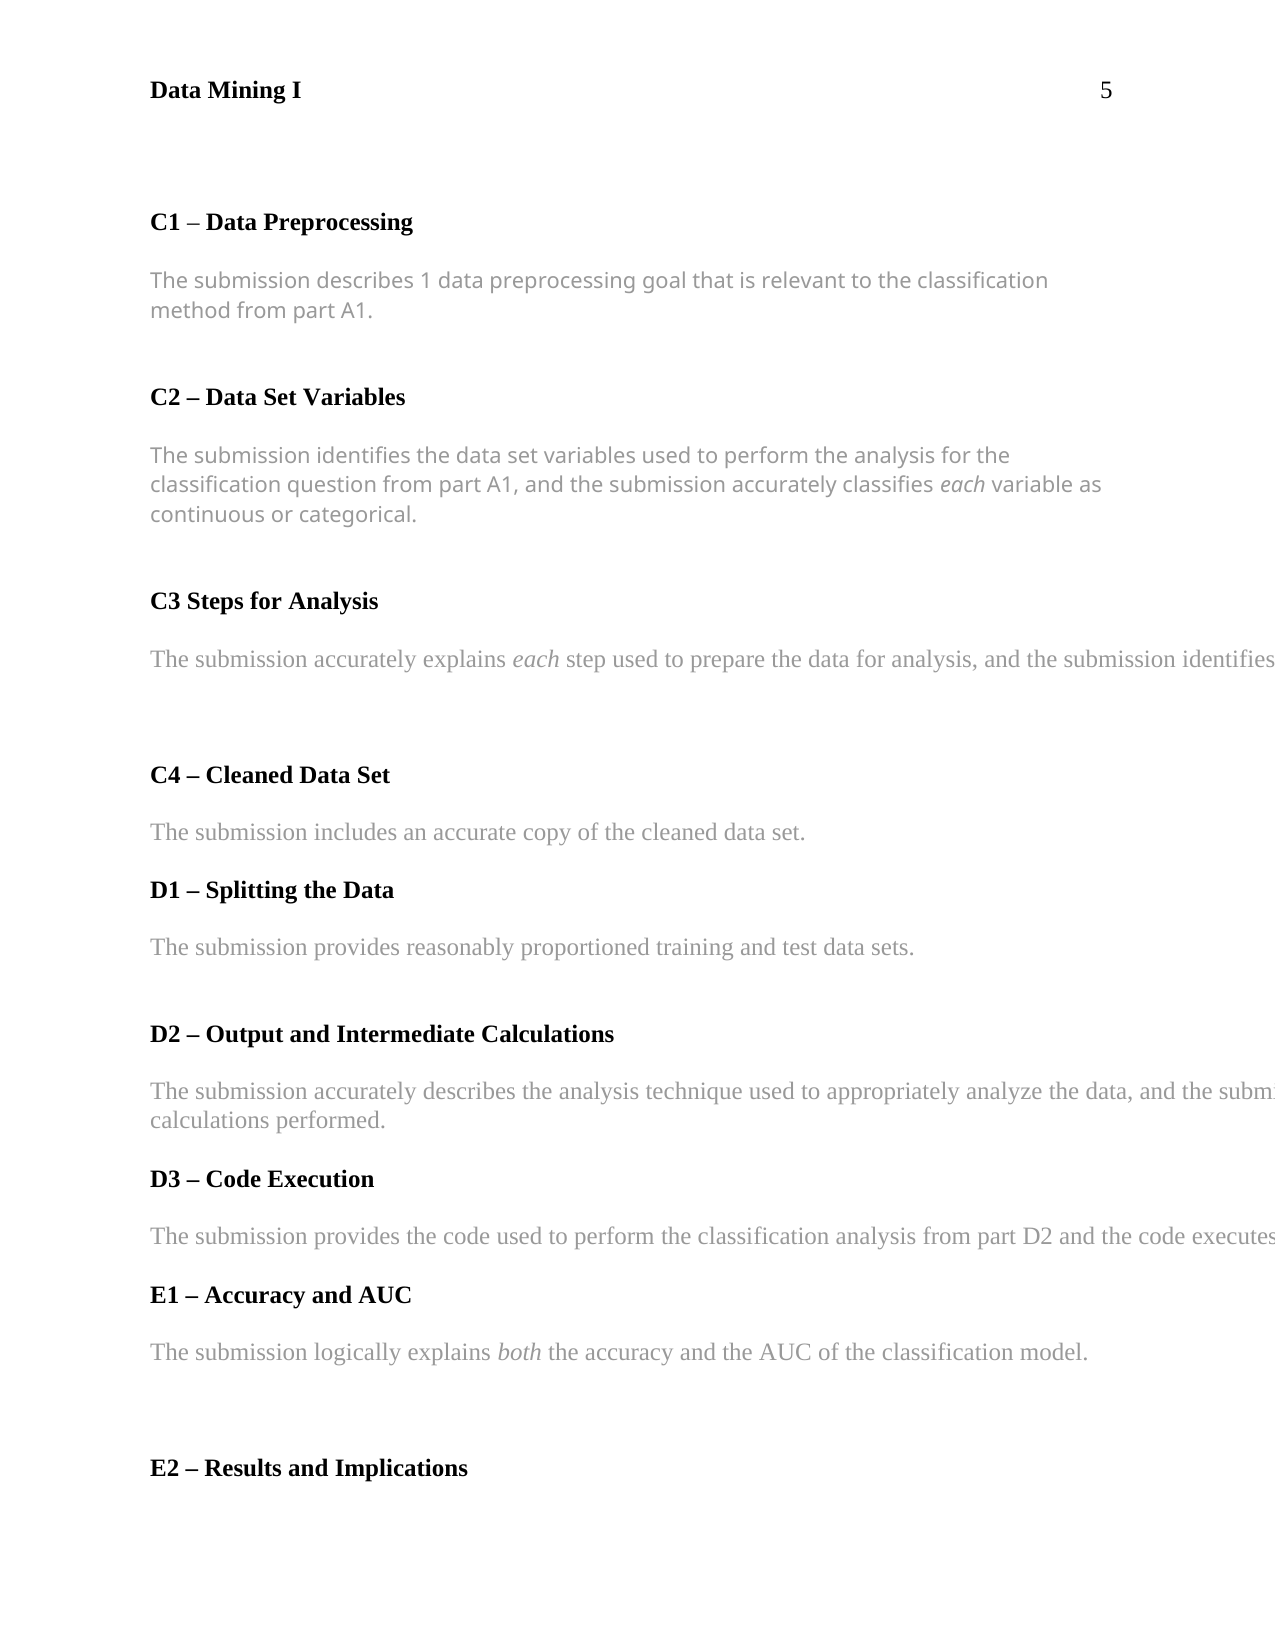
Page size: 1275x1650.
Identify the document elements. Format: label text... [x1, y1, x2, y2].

text E1 – Accuracy and AUC [150, 1280, 1125, 1308]
text The submission describes 1 data preprocessing goal that is relevant to the classification method from part A1. [373, 265, 1125, 324]
text D3 – Code Execution [150, 1164, 1125, 1192]
text D1 – Splitting the Data [150, 875, 1125, 904]
text C1 – Data Preprocessing [150, 207, 1125, 236]
text C2 – Data Set Variables [150, 382, 1125, 411]
text C3 Steps for Analysis [150, 586, 1125, 615]
text The submission identifies the data set variables used to perform the analysis for the classification question from part A1, and the submission accurately classifies each variable as continuous or categorical. [150, 439, 1125, 529]
text C4 – Cleaned Data Set [150, 760, 1125, 789]
text E2 – Results and Implications [150, 1453, 1125, 1482]
text D2 – Output and Intermediate Calculations [150, 1019, 1125, 1048]
